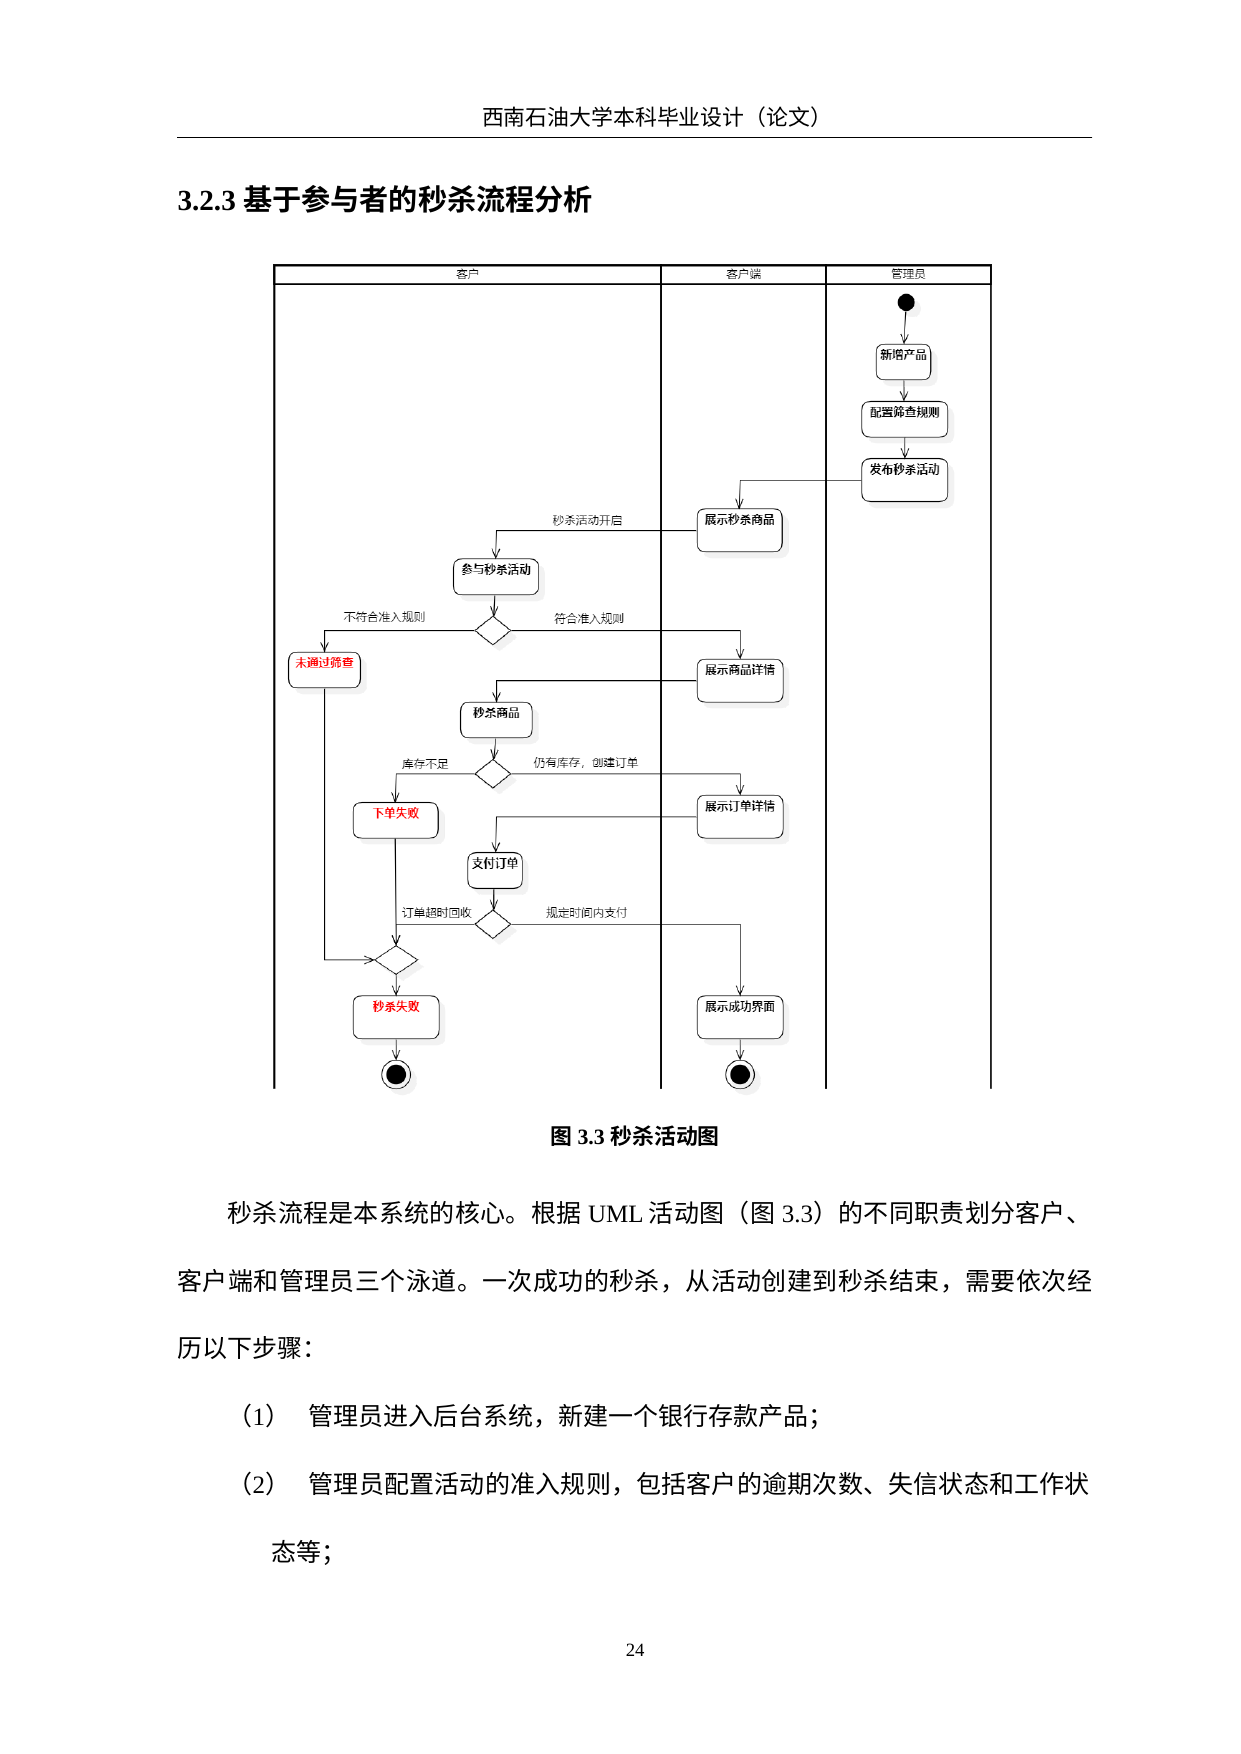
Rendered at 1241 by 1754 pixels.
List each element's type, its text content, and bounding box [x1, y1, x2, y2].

text 秒杀流程是本系统的核心。根据UML活动图（图 3.3）的不同职责划分客户、客户端和管理员三个泳道。一次成功的秒杀，从活动创建到秒杀结束，需要依次经历以下步骤： [177, 1177, 1092, 1381]
list 管理员配置活动的准入规则，包括客户的逾期次数、失信状态和工作状态等； [227, 1449, 1092, 1585]
subtitle 基于参与者的秒杀流程分析 [177, 164, 1092, 232]
picture [265, 256, 1025, 1102]
list 管理员进入后台系统，新建一个银行存款产品； [227, 1381, 1092, 1449]
text 图 3.3 秒杀活动图 [177, 1118, 1092, 1152]
